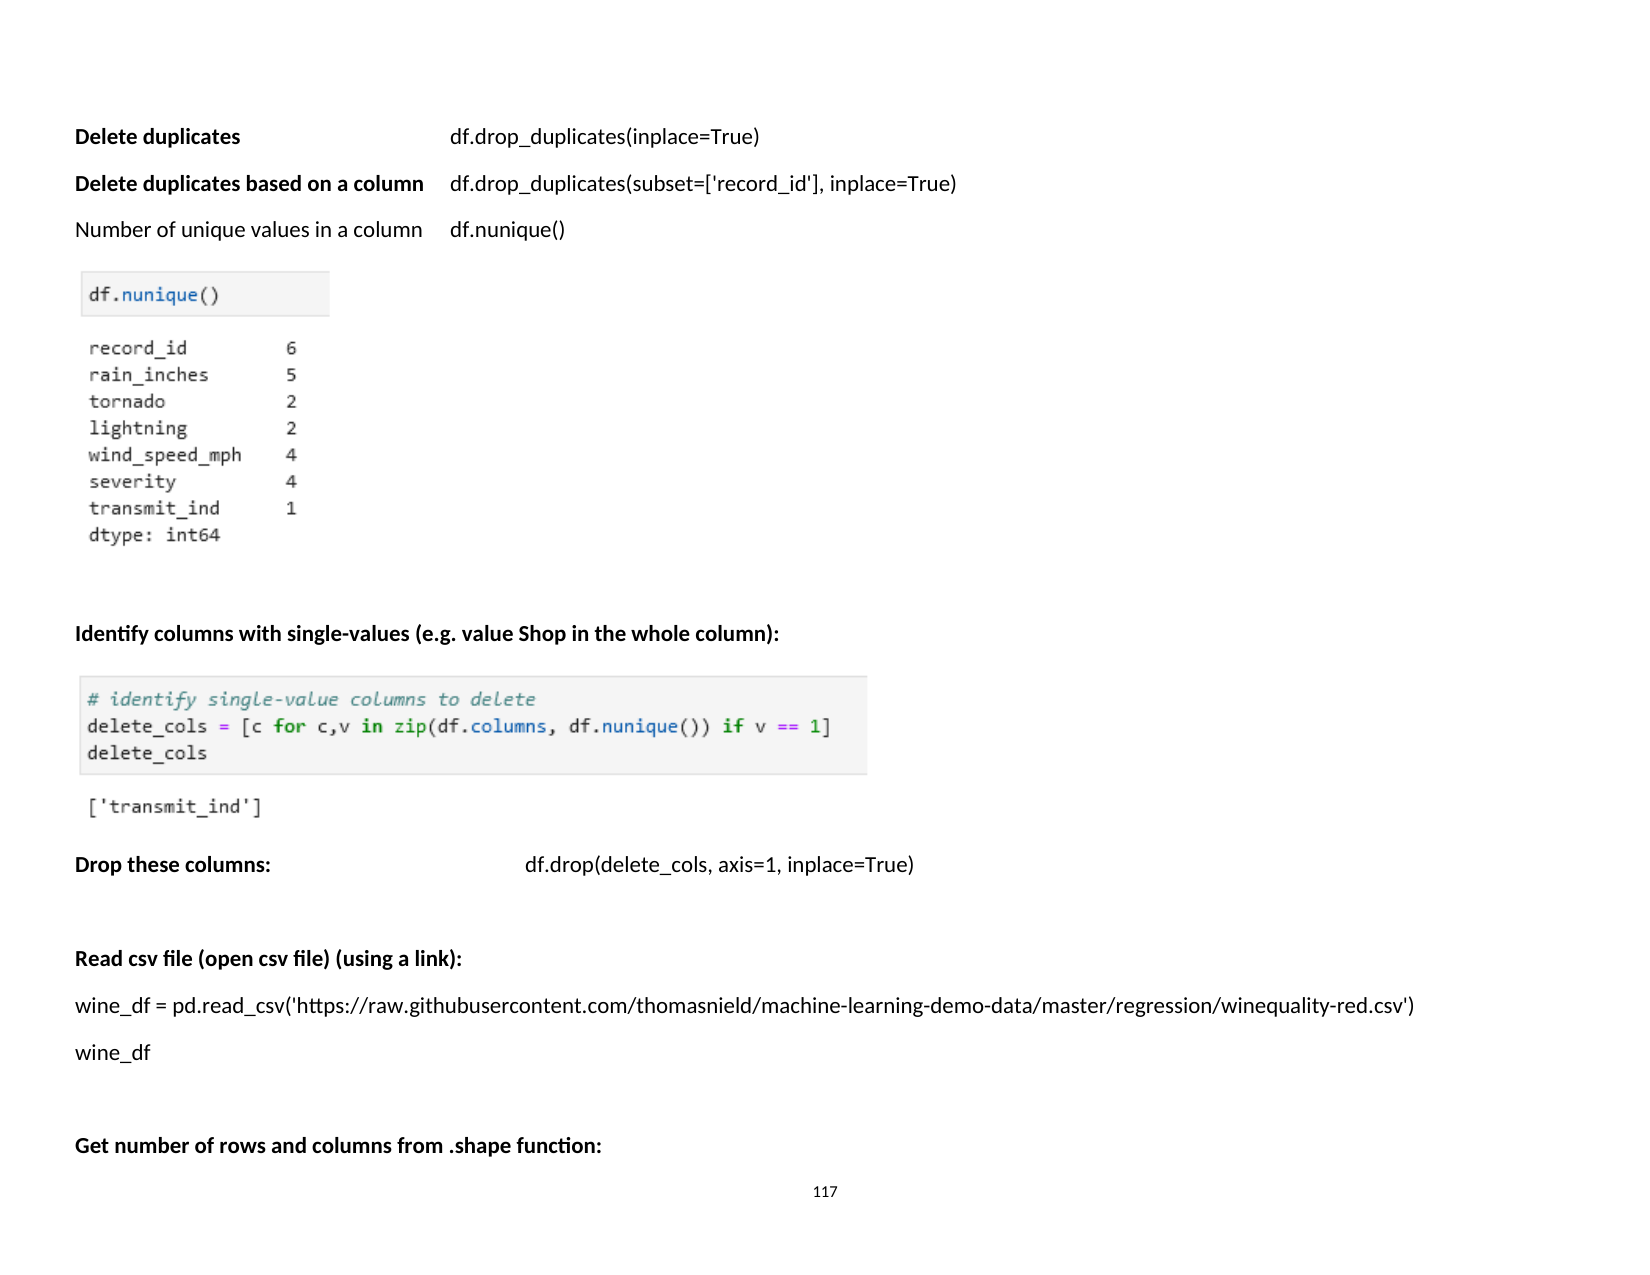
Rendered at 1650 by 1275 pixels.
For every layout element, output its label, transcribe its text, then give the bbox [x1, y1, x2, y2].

text Drop these columns: df.drop(delete_cols, axis=1, inplace=True) [75, 850, 1575, 878]
text Identify columns with single-values (e.g. value Shop in the whole column): [75, 619, 1575, 647]
picture [75, 665, 868, 832]
text wine_df = pd.read_csv('https://raw.githubusercontent.com/thomasnield/machine-learning-demo-data/master/regression/winequality-red.csv') [75, 991, 1575, 1019]
text Number of unique values in a column df.nunique() [75, 216, 1575, 244]
text Get number of rows and columns from .shape function: [75, 1131, 1575, 1159]
picture [75, 262, 330, 554]
text Delete duplicates based on a column df.drop_duplicates(subset=['record_id'], inplace=True) [75, 169, 1575, 197]
text Delete duplicates df.drop_duplicates(inplace=True) [75, 122, 1575, 150]
text Read csv file (open csv file) (using a link): [75, 944, 1575, 972]
text wine_df [75, 1038, 1575, 1066]
